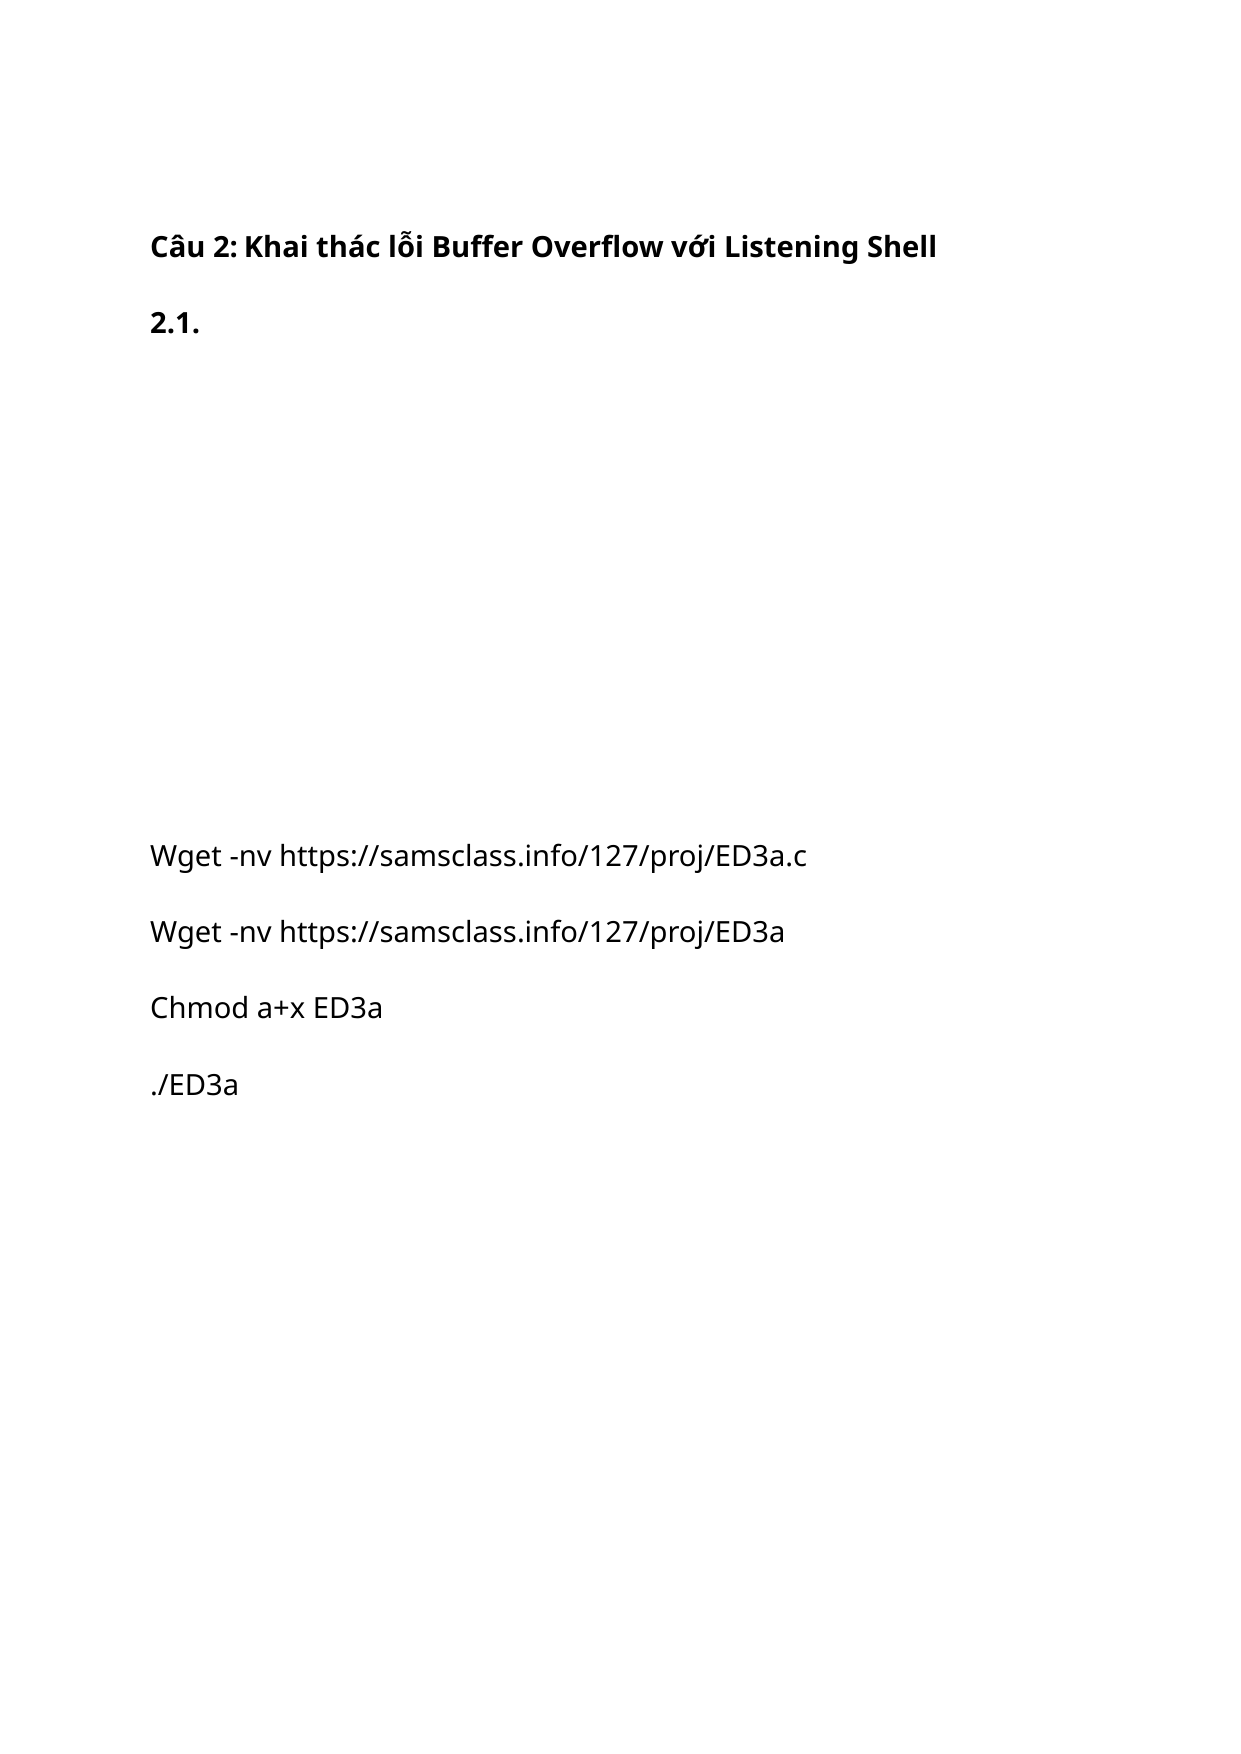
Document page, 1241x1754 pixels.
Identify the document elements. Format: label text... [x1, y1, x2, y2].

text Chmod a+x ED3a [150, 988, 1090, 1027]
text 2.1. [150, 302, 1090, 342]
text Wget -nv https://samsclass.info/127/proj/ED3a.c [150, 835, 1090, 875]
text Câu 2: Khai thác lỗi Buffer Overflow với Listening Shell [150, 226, 1090, 266]
text ./ED3a [150, 1064, 1090, 1103]
text Wget -nv https://samsclass.info/127/proj/ED3a [150, 911, 1090, 951]
